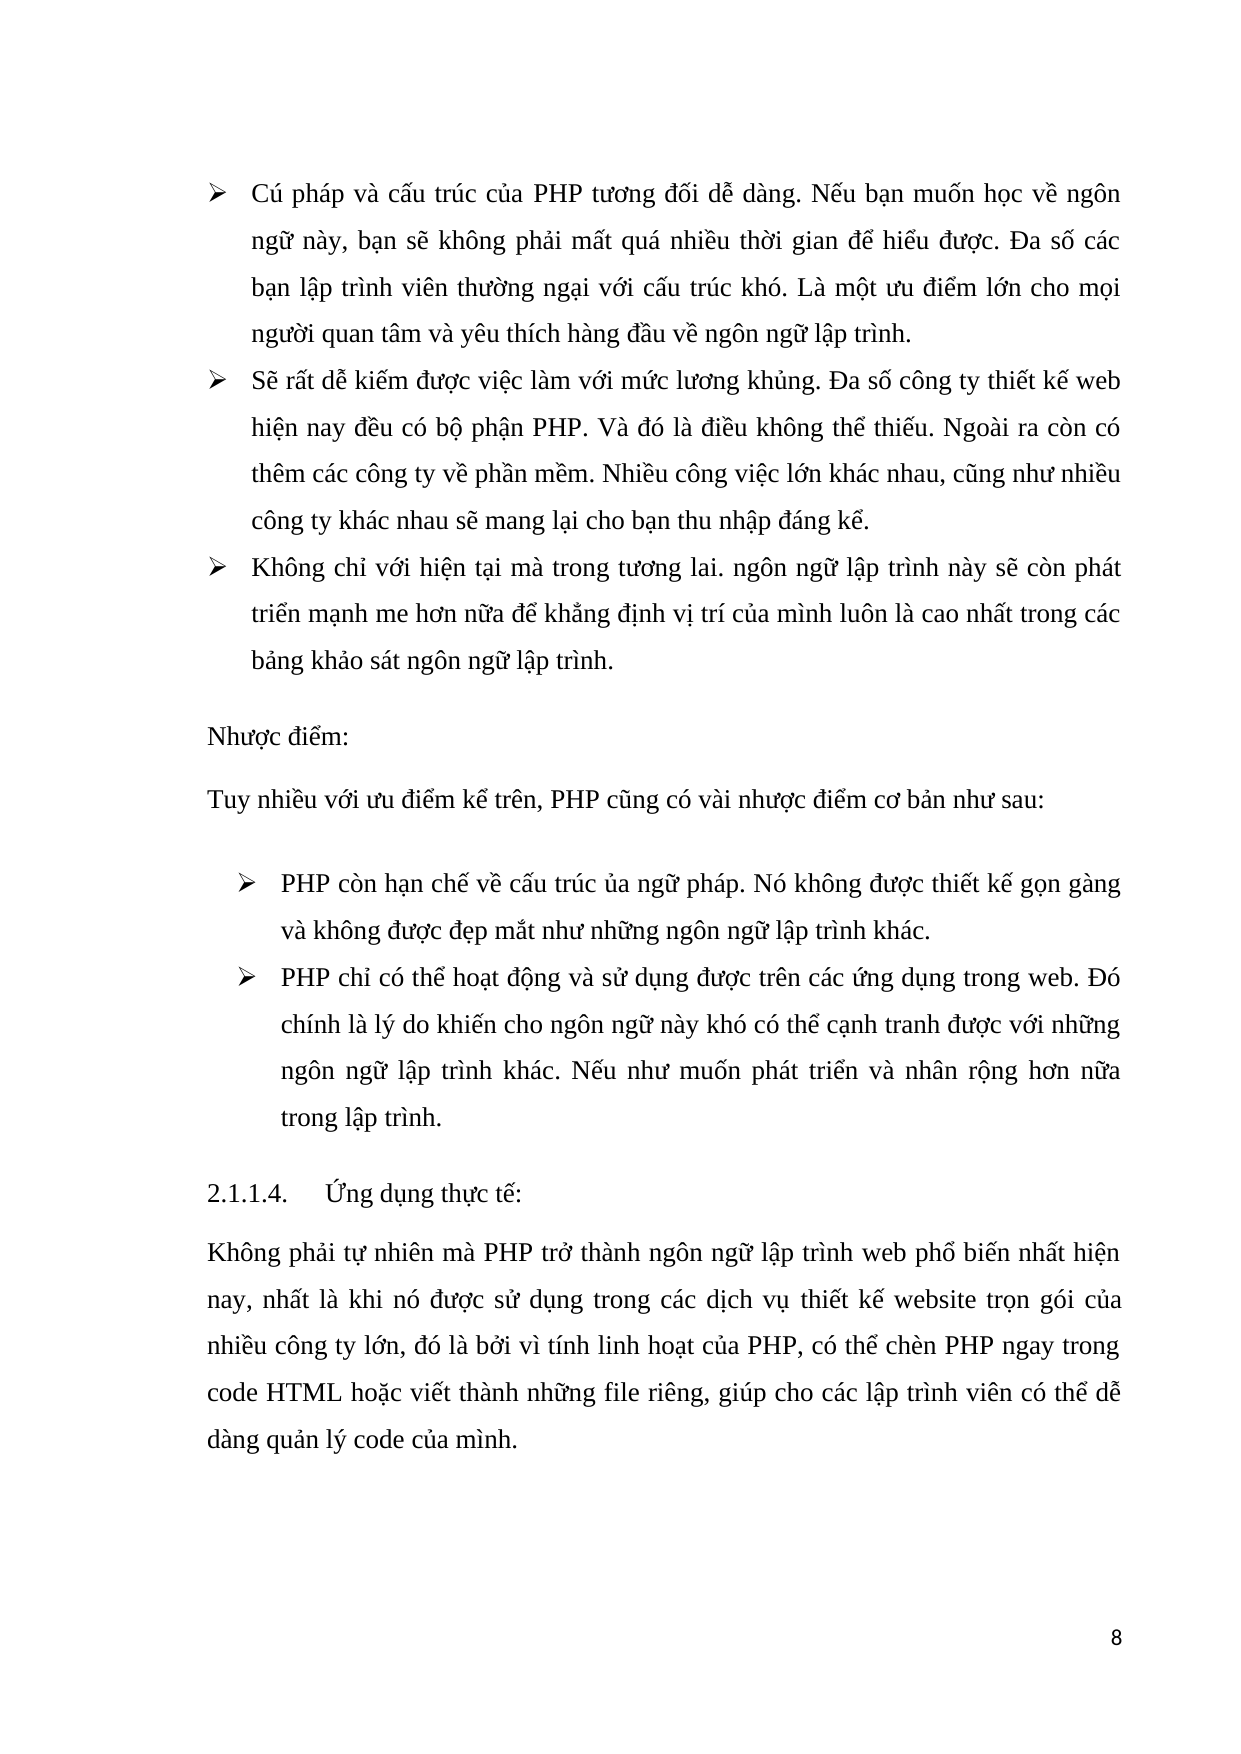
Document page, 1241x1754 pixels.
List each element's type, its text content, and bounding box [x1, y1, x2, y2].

list Không chỉ với hiện tại mà trong tương lai. ngôn ngữ lập trình này sẽ còn phát triển mạnh me hơn nữa để khẳng định vị trí của mình luôn là cao nhất trong các bảng khảo sát ngôn ngữ lập trình. [207, 551, 1122, 675]
list Nhược điểm: [207, 720, 1122, 751]
text Ứng dụng thực tế: [207, 1177, 1122, 1208]
list PHP còn hạn chế về cấu trúc ủa ngữ pháp. Nó không được thiết kế gọn gàng và không được đẹp mắt như những ngôn ngữ lập trình khác. [236, 867, 1122, 945]
list PHP chỉ có thể hoạt động và sử dụng được trên các ứng dụng trong web. Đó chính là lý do khiến cho ngôn ngữ này khó có thể cạnh tranh được với những ngôn ngữ lập trình khác. Nếu như muốn phát triển và nhân rộng hơn nữa trong lập trình. [236, 961, 1122, 1132]
text Tuy nhiều với ưu điểm kể trên, PHP cũng có vài nhược điểm cơ bản như sau: [207, 783, 1122, 814]
list Cú pháp và cấu trúc của PHP tương đối dễ dàng. Nếu bạn muốn học về ngôn ngữ này, bạn sẽ không phải mất quá nhiều thời gian để hiểu được. Đa số các bạn lập trình viên thường ngại với cấu trúc khó. Là một ưu điểm lớn cho mọi người quan tâm và yêu thích hàng đầu về ngôn ngữ lập trình. [207, 177, 1122, 348]
list Sẽ rất dễ kiếm được việc làm với mức lương khủng. Đa số công ty thiết kế web hiện nay đều có bộ phận PHP. Và đó là điều không thể thiếu. Ngoài ra còn có thêm các công ty về phần mềm. Nhiều công việc lớn khác nhau, cũng như nhiều công ty khác nhau sẽ mang lại cho bạn thu nhập đáng kể. [207, 364, 1122, 535]
text Không phải tự nhiên mà PHP trở thành ngôn ngữ lập trình web phổ biến nhất hiện nay, nhất là khi nó được sử dụng trong các dịch vụ thiết kế website trọn gói của nhiều công ty lớn, đó là bởi vì tính linh hoạt của PHP, có thể chèn PHP ngay trong code HTML hoặc viết thành những file riêng, giúp cho các lập trình viên có thể dễ dàng quản lý code của mình. [207, 1236, 1122, 1454]
